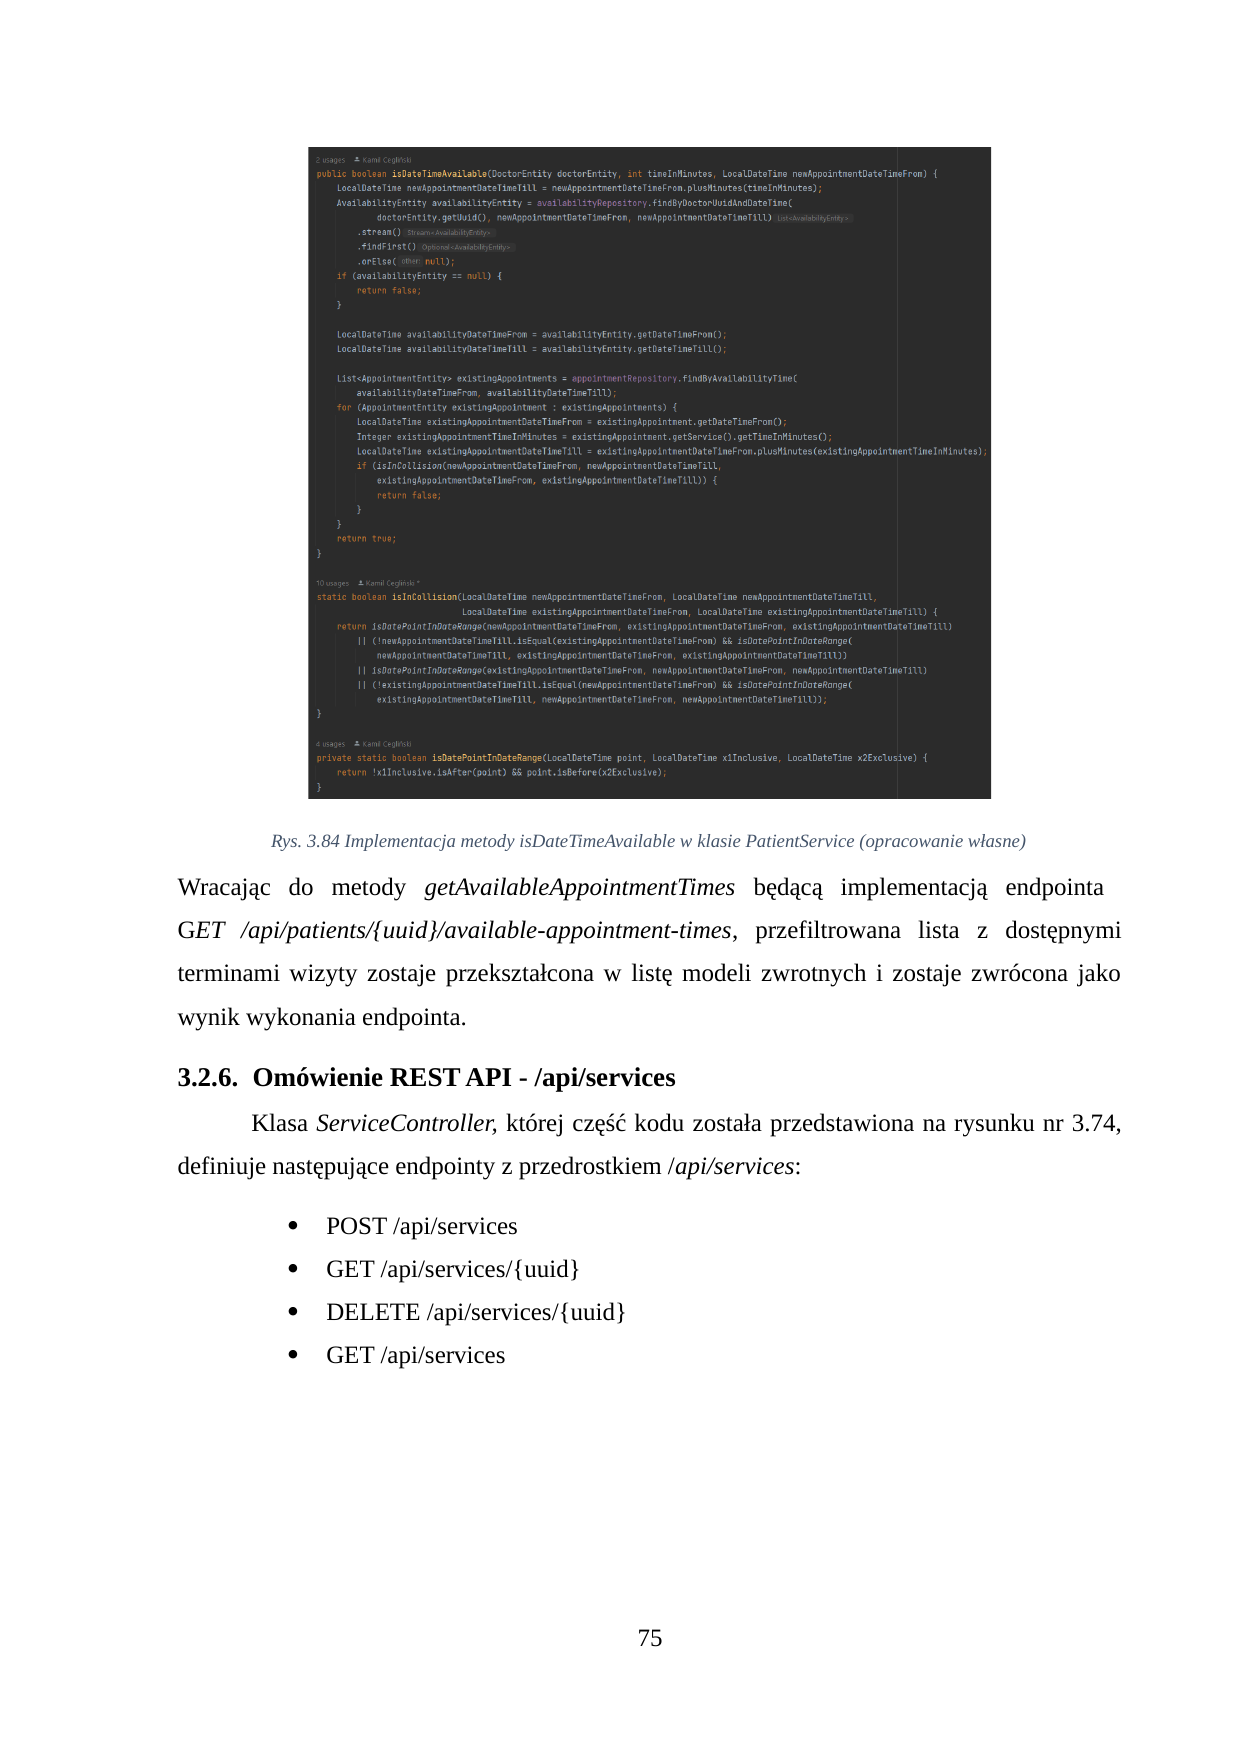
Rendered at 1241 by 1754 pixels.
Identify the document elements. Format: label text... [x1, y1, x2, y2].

list GET /api/services/{uuid} [288, 1254, 1122, 1283]
text Rys. 3.73 Implementacja metody isDateTimeAvailable w klasie PatientService (opracowanie własne) [177, 830, 1122, 851]
text Wracając do metody getAvailableAppointmentTimes będącą implementacją endpointa GET /api/patients/{uuid}/available-appointment-times, przefiltrowana lista z dostępnymi terminami wizyty zostaje przekształcona w listę modeli zwrotnych i zostaje zwrócona jako wynik wykonania endpointa. [177, 872, 1122, 1030]
subtitle Omówienie REST API - /api/services [177, 1061, 1122, 1092]
list DELETE /api/services/{uuid} [288, 1297, 1122, 1326]
picture [308, 147, 992, 799]
list POST /api/services [288, 1211, 1122, 1240]
list GET /api/services [288, 1340, 1122, 1369]
text Klasa ServiceController, której część kodu została przedstawiona na rysunku nr 3.74, definiuje następujące endpointy z przedrostkiem /api/services: [177, 1108, 1122, 1180]
